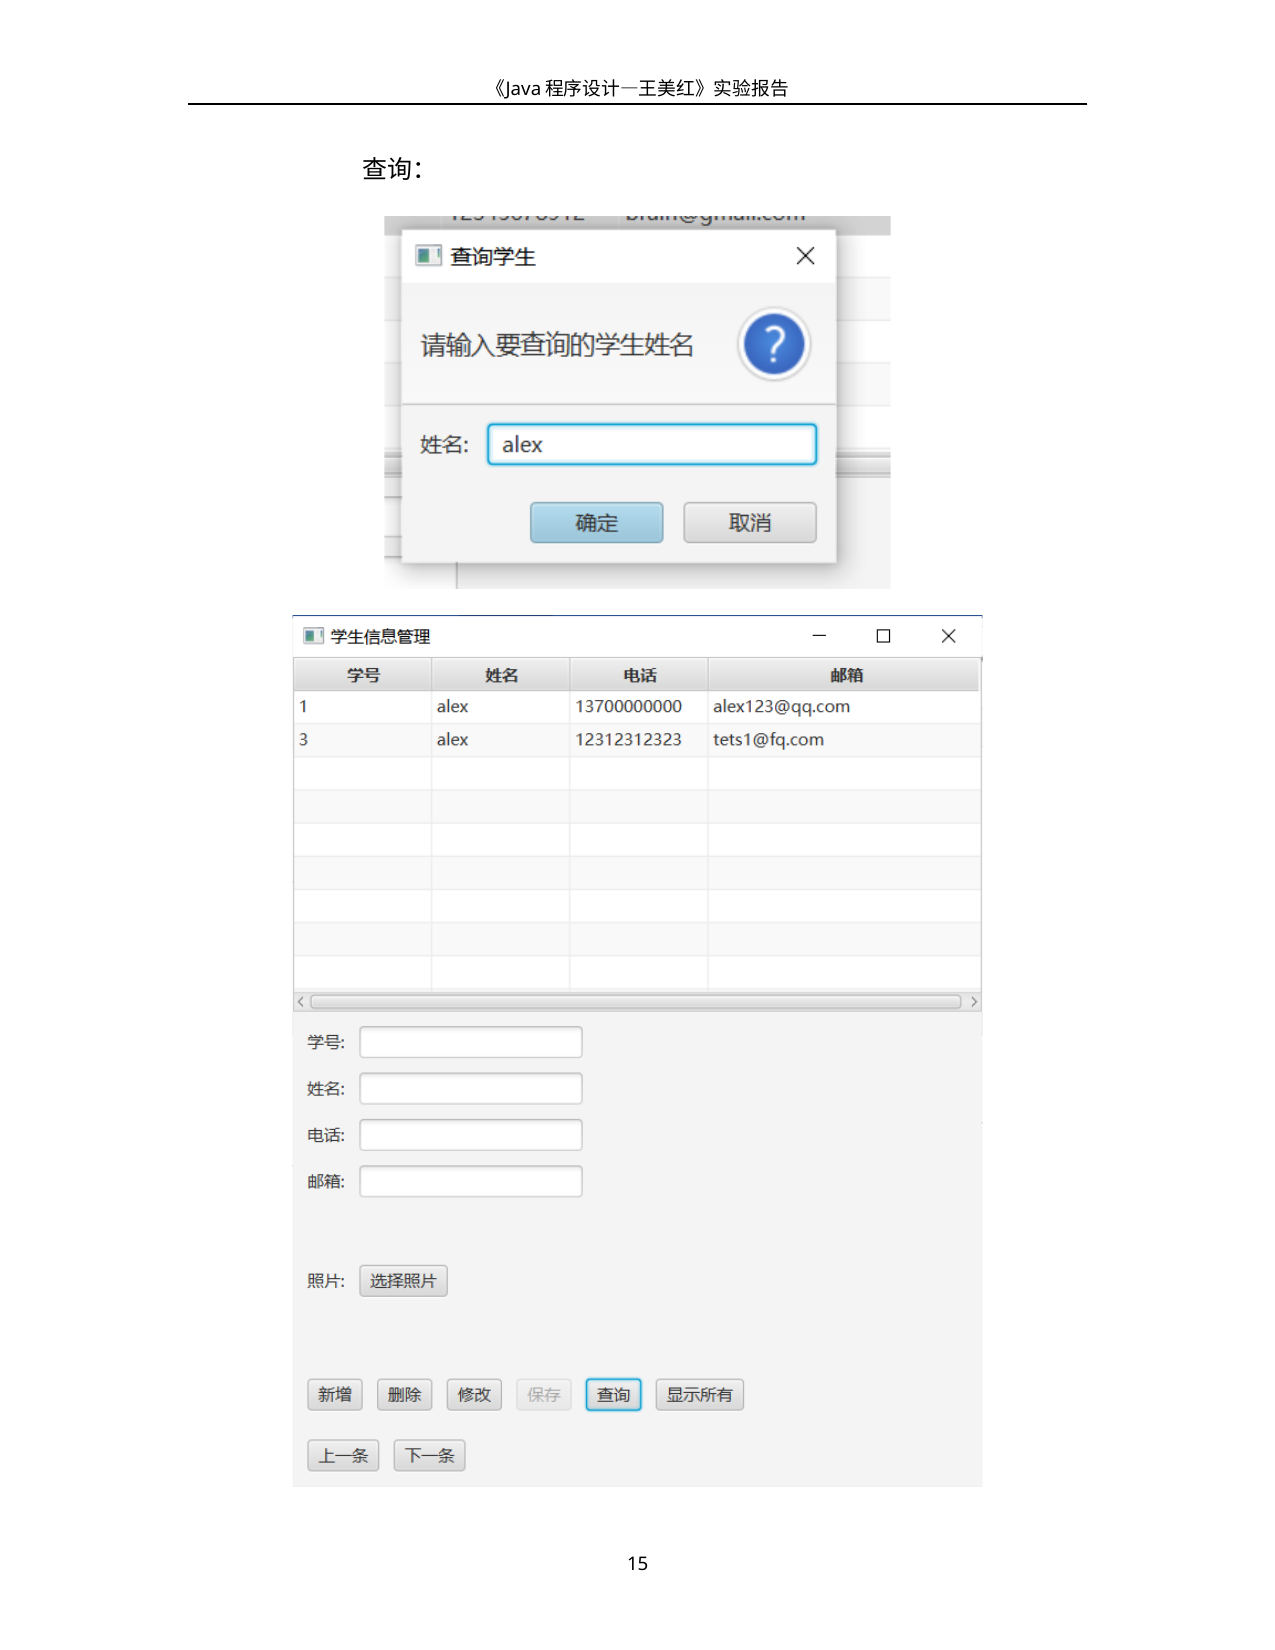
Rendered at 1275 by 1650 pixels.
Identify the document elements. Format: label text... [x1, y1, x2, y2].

picture [384, 216, 891, 589]
list 查询： [362, 150, 1087, 186]
picture [292, 615, 983, 1487]
